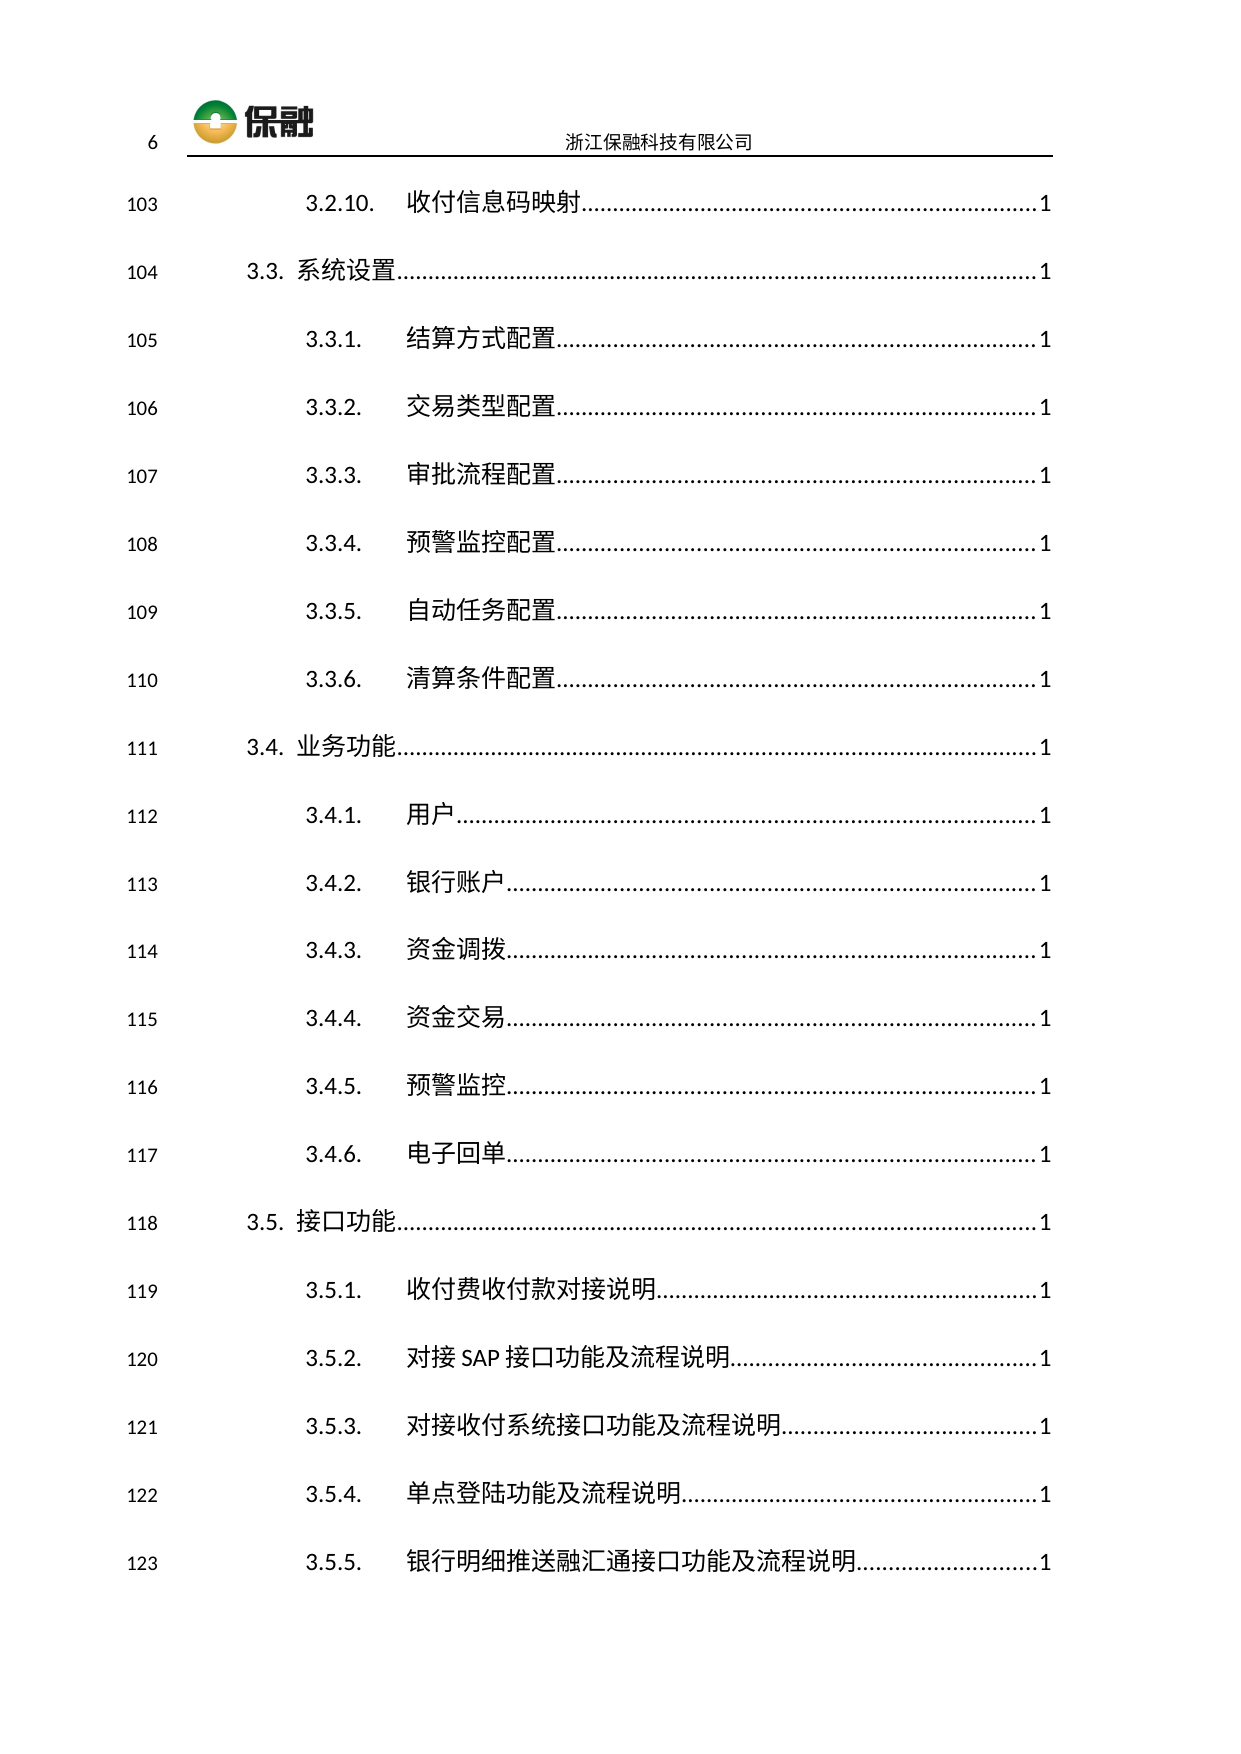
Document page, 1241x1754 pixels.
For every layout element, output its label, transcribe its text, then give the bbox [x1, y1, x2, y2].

text 3.5.5. 银行明细推送融汇通接口功能及流程说明 1 [305, 1525, 1053, 1593]
text 3.4.6. 电子回单 1 [305, 1118, 1053, 1186]
text 3.3.5. 自动任务配置 1 [305, 574, 1053, 642]
text 3.3.2. 交易类型配置 1 [305, 371, 1053, 439]
text 3.4.2. 银行账户 1 [305, 846, 1053, 914]
text 3.4.3. 资金调拨 1 [305, 914, 1053, 982]
text 3.3.4. 预警监控配置 1 [305, 507, 1053, 574]
text 3.3.1. 结算方式配置 1 [305, 303, 1053, 371]
text 3.3. 系统设置 1 [246, 235, 1053, 303]
picture [187, 88, 321, 150]
text 3.3.6. 清算条件配置 1 [305, 642, 1053, 710]
text 3.5.2. 对接SAP接口功能及流程说明 1 [305, 1322, 1053, 1389]
text 3.4.4. 资金交易 1 [305, 982, 1053, 1050]
text 3.2.10. 收付信息码映射 1 [305, 167, 1053, 235]
text 3.5.4. 单点登陆功能及流程说明 1 [305, 1457, 1053, 1525]
text 3.4.5. 预警监控 1 [305, 1050, 1053, 1118]
text 3.4. 业务功能 1 [246, 710, 1053, 778]
text 3.5. 接口功能 1 [246, 1186, 1053, 1254]
text 3.3.3. 审批流程配置 1 [305, 439, 1053, 507]
text 3.4.1. 用户 1 [305, 778, 1053, 846]
text 3.5.1. 收付费收付款对接说明 1 [305, 1254, 1053, 1322]
text 3.5.3. 对接收付系统接口功能及流程说明 1 [305, 1389, 1053, 1457]
